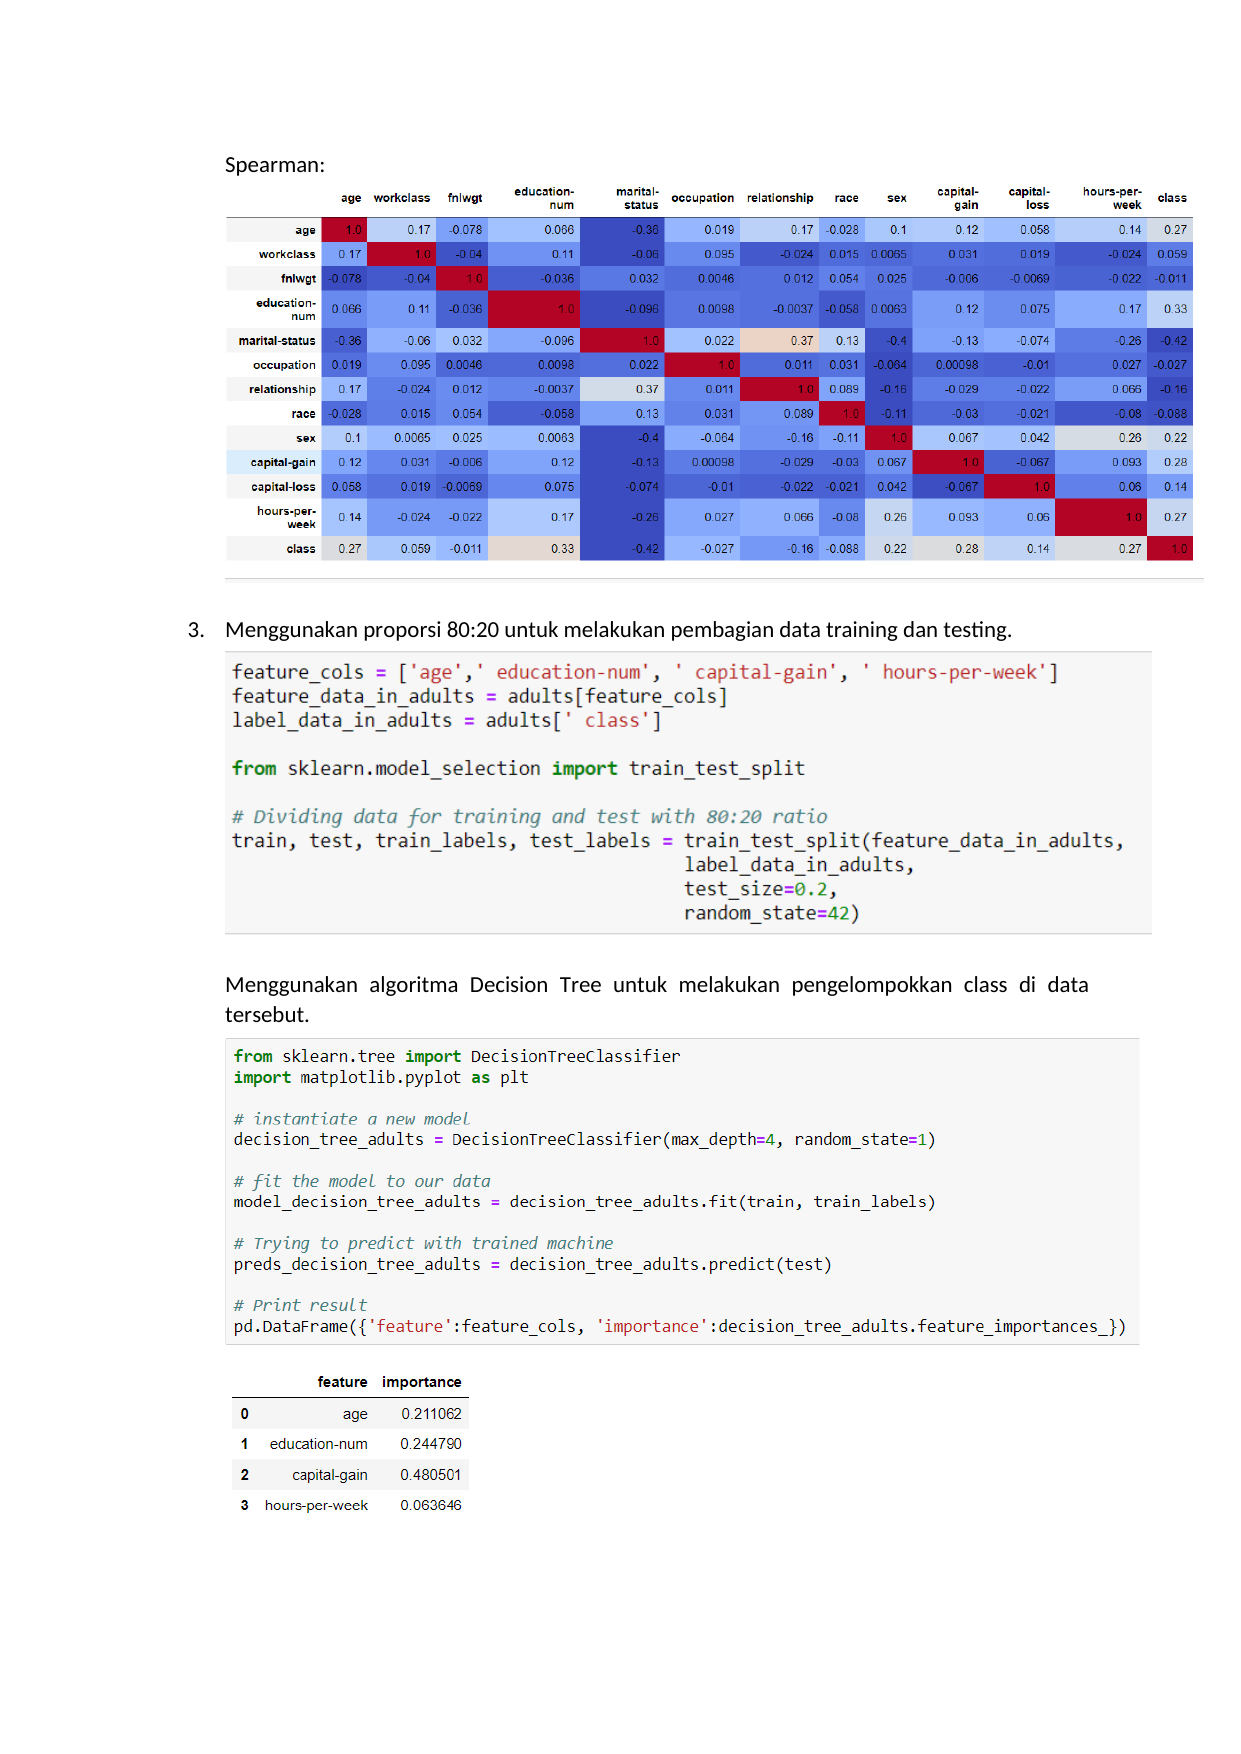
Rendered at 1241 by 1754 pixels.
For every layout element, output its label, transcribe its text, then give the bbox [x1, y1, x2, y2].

list Menggunakan proporsi 80:20 untuk melakukan pembagian data training dan testing. [187, 615, 1090, 643]
list Menggunakan algoritma Decision Tree untuk melakukan pengelompokkan class di data tersebut. [225, 970, 1090, 1028]
picture [225, 180, 1205, 583]
picture [225, 645, 1153, 938]
picture [225, 1030, 1140, 1522]
list Spearman: [225, 150, 1090, 178]
